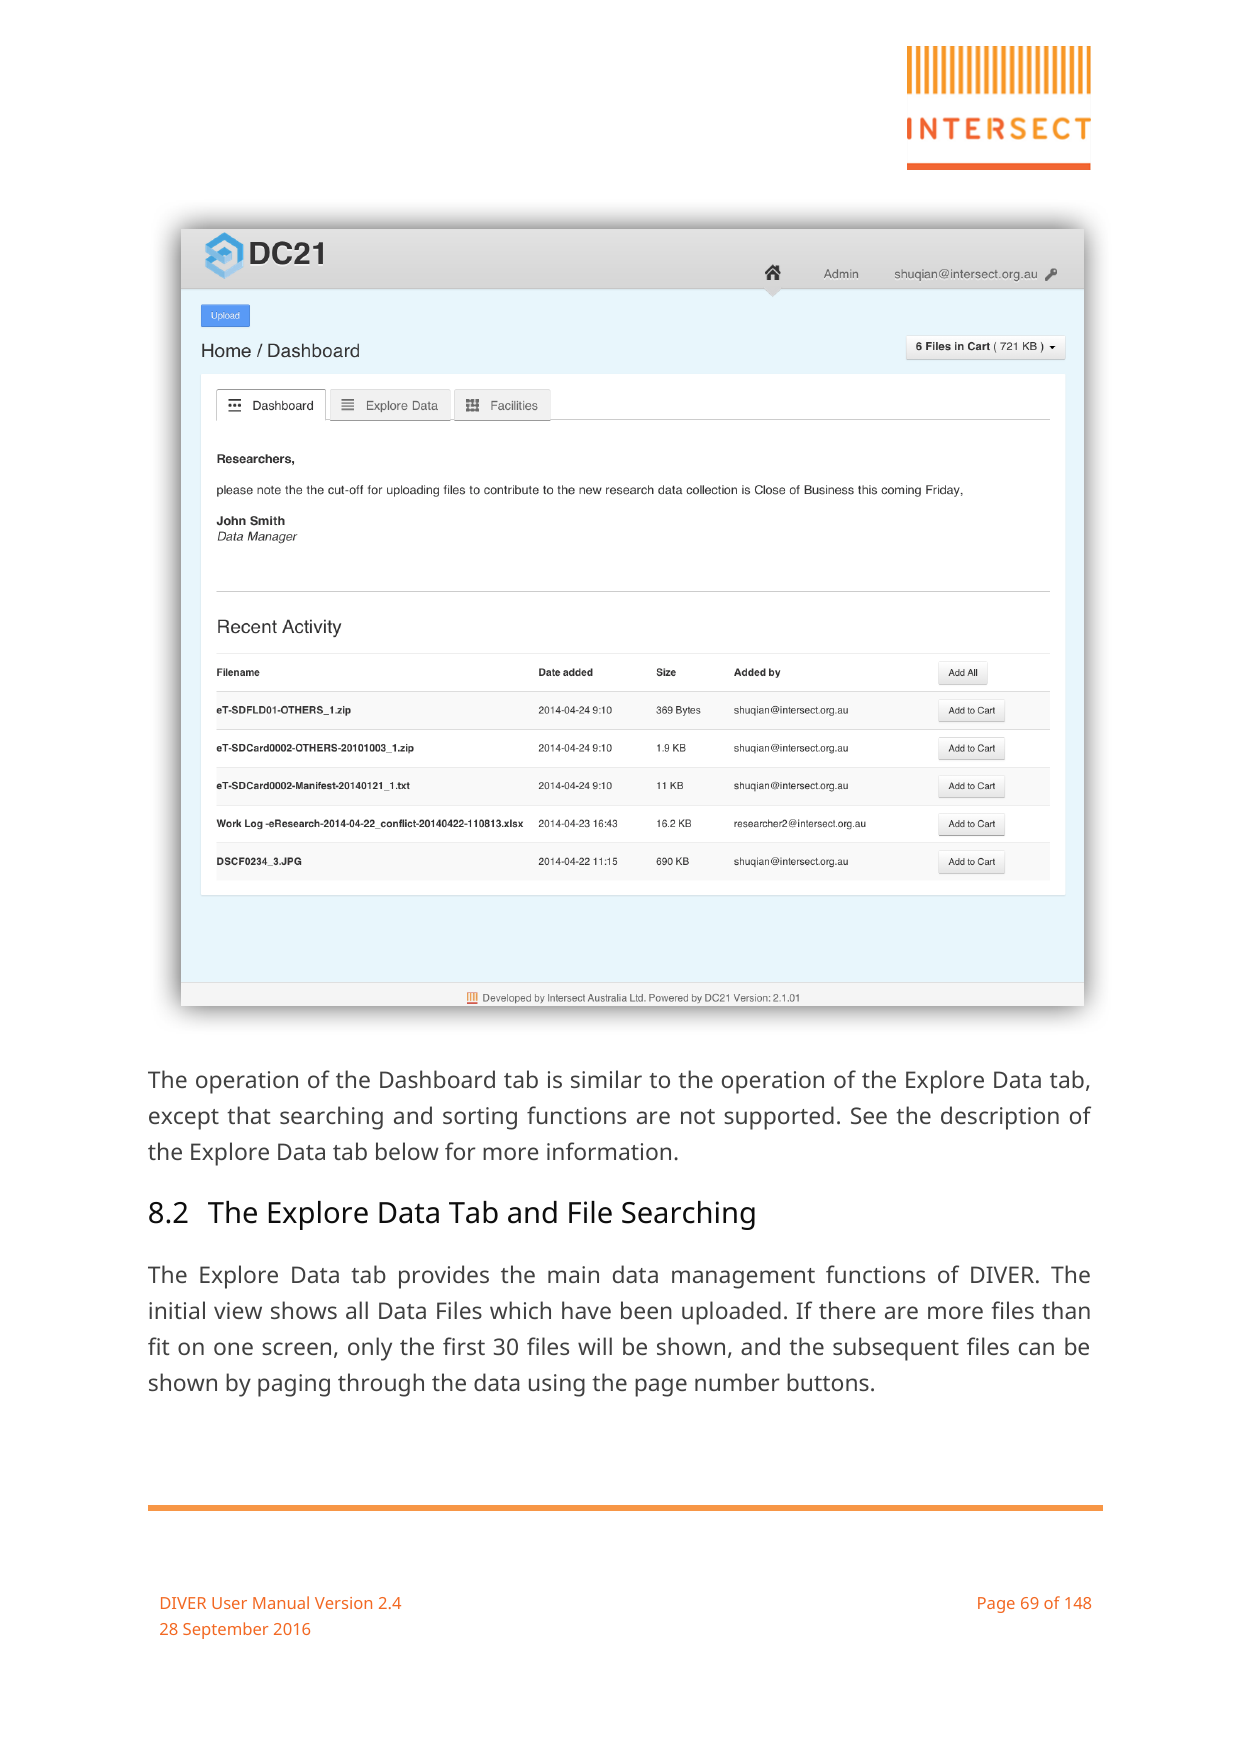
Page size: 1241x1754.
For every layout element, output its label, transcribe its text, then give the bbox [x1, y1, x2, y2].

picture [181, 229, 1084, 1006]
text The operation of the Dashboard tab is similar to the operation of the Explore Data tab, except that searching and sorting functions are not supported. See the description of the Explore Data tab below for more information. [148, 1064, 1092, 1167]
subtitle The Explore Data Tab and File Searching [148, 1192, 1092, 1232]
picture [905, 44, 1093, 172]
text The Explore Data tab provides the main data management functions of DIVER. The initial view shows all Data Files which have been uploaded. If there are more files than fit on one screen, only the first 30 files will be shown, and the subsequent files can be shown by paging through the data using the page number buttons. [148, 1259, 1092, 1398]
